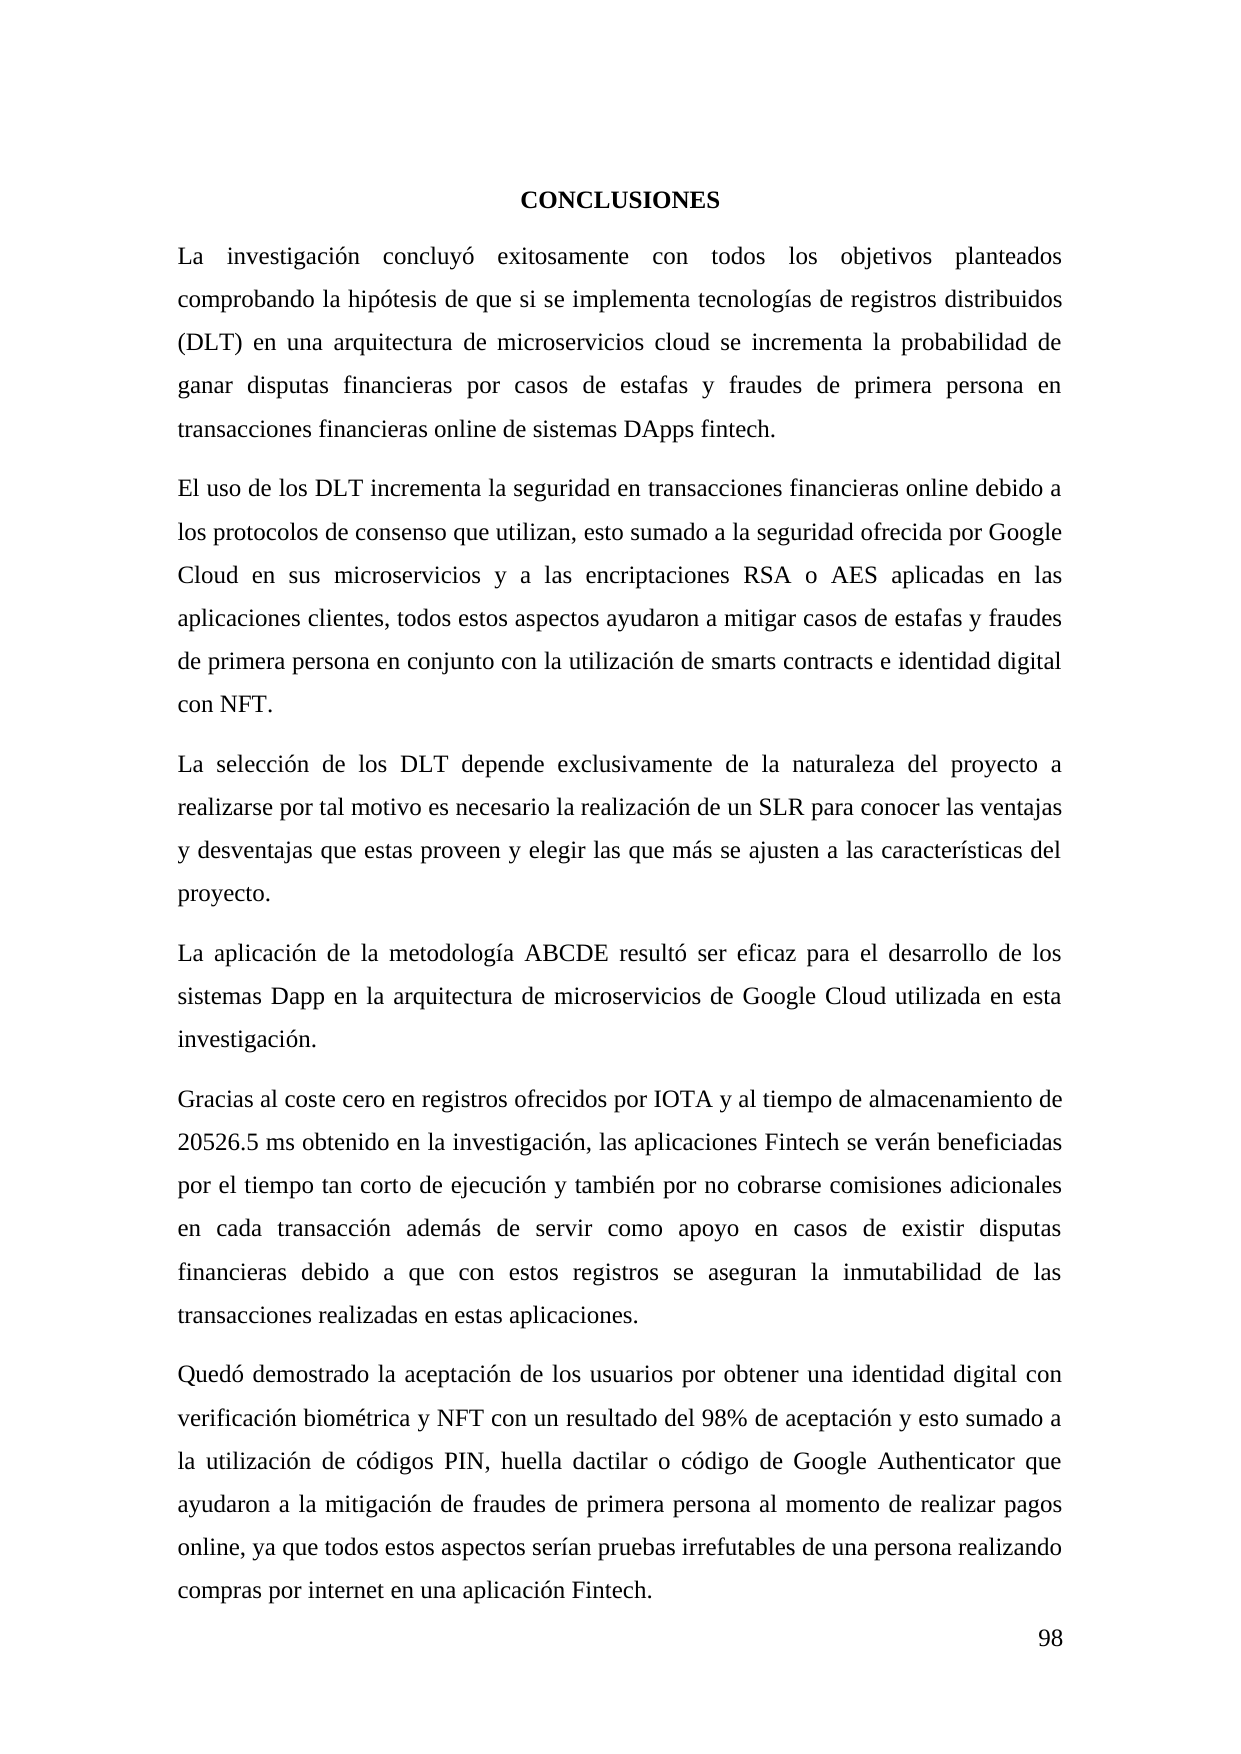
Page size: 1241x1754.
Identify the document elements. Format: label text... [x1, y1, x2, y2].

text La selección de los DLT depende exclusivamente de la naturaleza del proyecto a realizarse por tal motivo es necesario la realización de un SLR para conocer las ventajas y desventajas que estas proveen y elegir las que más se ajusten a las características del proyecto. [177, 749, 1063, 907]
text Quedó demostrado la aceptación de los usuarios por obtener una identidad digital con verificación biométrica y NFT con un resultado del 98% de aceptación y esto sumado a la utilización de códigos PIN, huella dactilar o código de Google Authenticator que ayudaron a la mitigación de fraudes de primera persona al momento de realizar pagos online, ya que todos estos aspectos serían pruebas irrefutables de una persona realizando compras por internet en una aplicación Fintech. [177, 1359, 1063, 1604]
text La investigación concluyó exitosamente con todos los objetivos planteados comprobando la hipótesis de que si se implementa tecnologías de registros distribuidos (DLT) en una arquitectura de microservicios cloud se incrementa la probabilidad de ganar disputas financieras por casos de estafas y fraudes de primera persona en transacciones financieras online de sistemas DApps fintech. [177, 241, 1063, 442]
text CONCLUSIONES [177, 185, 1063, 214]
text Gracias al coste cero en registros ofrecidos por IOTA y al tiempo de almacenamiento de 20526.5 ms obtenido en la investigación, las aplicaciones Fintech se verán beneficiadas por el tiempo tan corto de ejecución y también por no cobrarse comisiones adicionales en cada transacción además de servir como apoyo en casos de existir disputas financieras debido a que con estos registros se aseguran la inmutabilidad de las transacciones realizadas en estas aplicaciones. [177, 1084, 1063, 1328]
text La aplicación de la metodología ABCDE resultó ser eficaz para el desarrollo de los sistemas Dapp en la arquitectura de microservicios de Google Cloud utilizada en esta investigación. [177, 938, 1063, 1053]
text El uso de los DLT incrementa la seguridad en transacciones financieras online debido a los protocolos de consenso que utilizan, esto sumado a la seguridad ofrecida por Google Cloud en sus microservicios y a las encriptaciones RSA o AES aplicadas en las aplicaciones clientes, todos estos aspectos ayudaron a mitigar casos de estafas y fraudes de primera persona en conjunto con la utilización de smarts contracts e identidad digital con NFT. [177, 473, 1063, 718]
